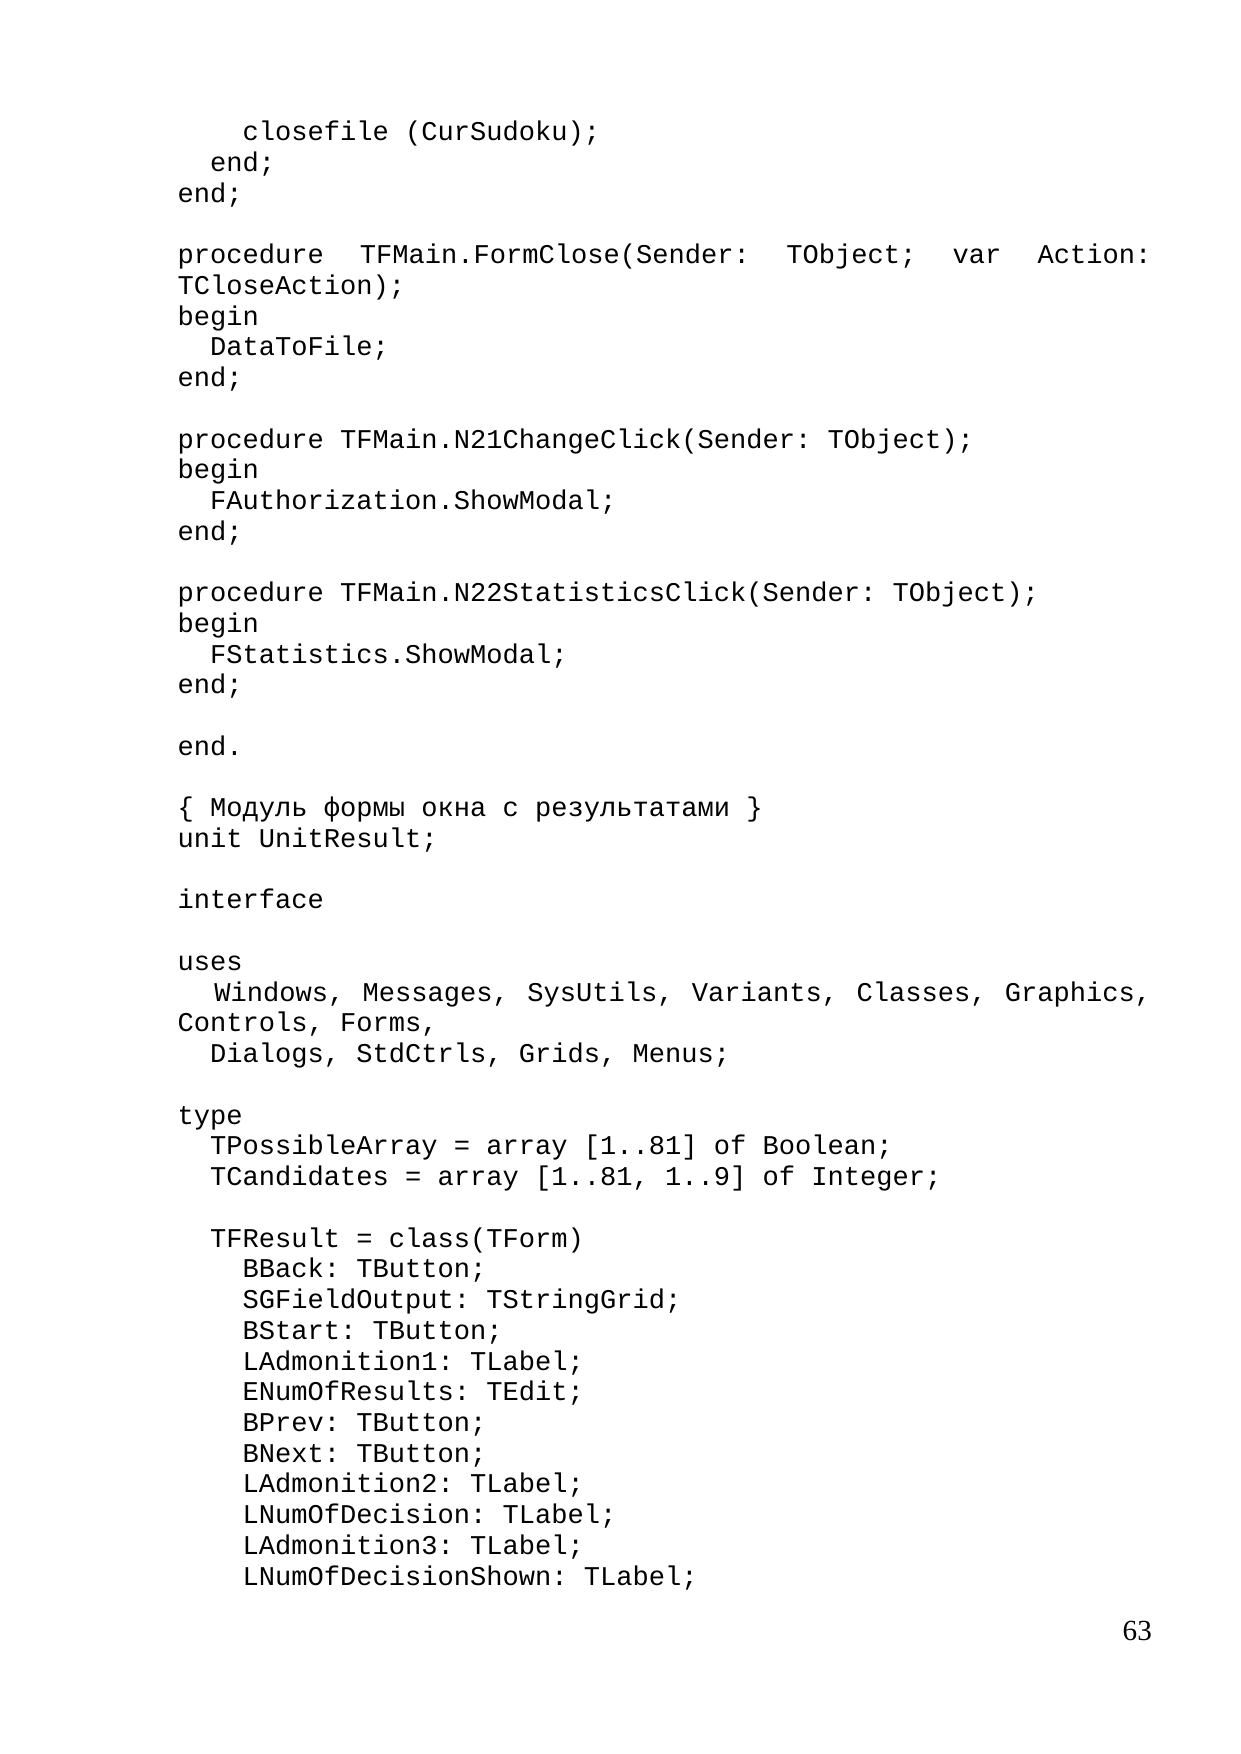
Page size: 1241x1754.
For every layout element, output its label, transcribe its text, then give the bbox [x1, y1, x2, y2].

text FStatistics.ShowModal; [177, 641, 1152, 671]
text closefile (CurSudoku); [177, 118, 1152, 149]
text end; [177, 364, 1152, 395]
text end; [177, 179, 1152, 210]
text procedure TFMain.FormClose(Sender: TObject; var Action: TCloseAction); [177, 241, 1152, 302]
text end; [177, 518, 1152, 548]
text LAdmonition1: TLabel; [177, 1347, 1152, 1378]
text begin [177, 610, 1152, 641]
text { Модуль формы окна с результатами } [177, 794, 1152, 825]
text Dialogs, StdCtrls, Grids, Menus; [177, 1040, 1152, 1071]
text procedure TFMain.N22StatisticsClick(Sender: TObject); [177, 579, 1152, 610]
text uses [177, 948, 1152, 978]
text type [177, 1101, 1152, 1132]
text begin [177, 456, 1152, 487]
text end; [177, 671, 1152, 702]
text begin [177, 302, 1152, 333]
text TCandidates = array [1..81, 1..9] of Integer; [177, 1163, 1152, 1194]
text LAdmonition3: TLabel; [177, 1532, 1152, 1562]
text end. [177, 733, 1152, 763]
text TFResult = class(TForm) [177, 1224, 1152, 1255]
text BNext: TButton; [177, 1439, 1152, 1470]
text TPossibleArray = array [1..81] of Boolean; [177, 1132, 1152, 1163]
text Windows, Messages, SysUtils, Variants, Classes, Graphics, Controls, Forms, [177, 978, 1152, 1040]
text LNumOfDecision: TLabel; [177, 1501, 1152, 1532]
text BBack: TButton; [177, 1255, 1152, 1286]
text unit UnitResult; [177, 825, 1152, 856]
text LAdmonition2: TLabel; [177, 1470, 1152, 1501]
text BStart: TButton; [177, 1317, 1152, 1347]
text ENumOfResults: TEdit; [177, 1378, 1152, 1409]
text procedure TFMain.N21ChangeClick(Sender: TObject); [177, 425, 1152, 456]
text DataToFile; [177, 333, 1152, 364]
text FAuthorization.ShowModal; [177, 487, 1152, 518]
text BPrev: TButton; [177, 1409, 1152, 1439]
text SGFieldOutput: TStringGrid; [177, 1286, 1152, 1317]
text end; [177, 149, 1152, 179]
text LNumOfDecisionShown: TLabel; [177, 1562, 1152, 1593]
text interface [177, 886, 1152, 917]
